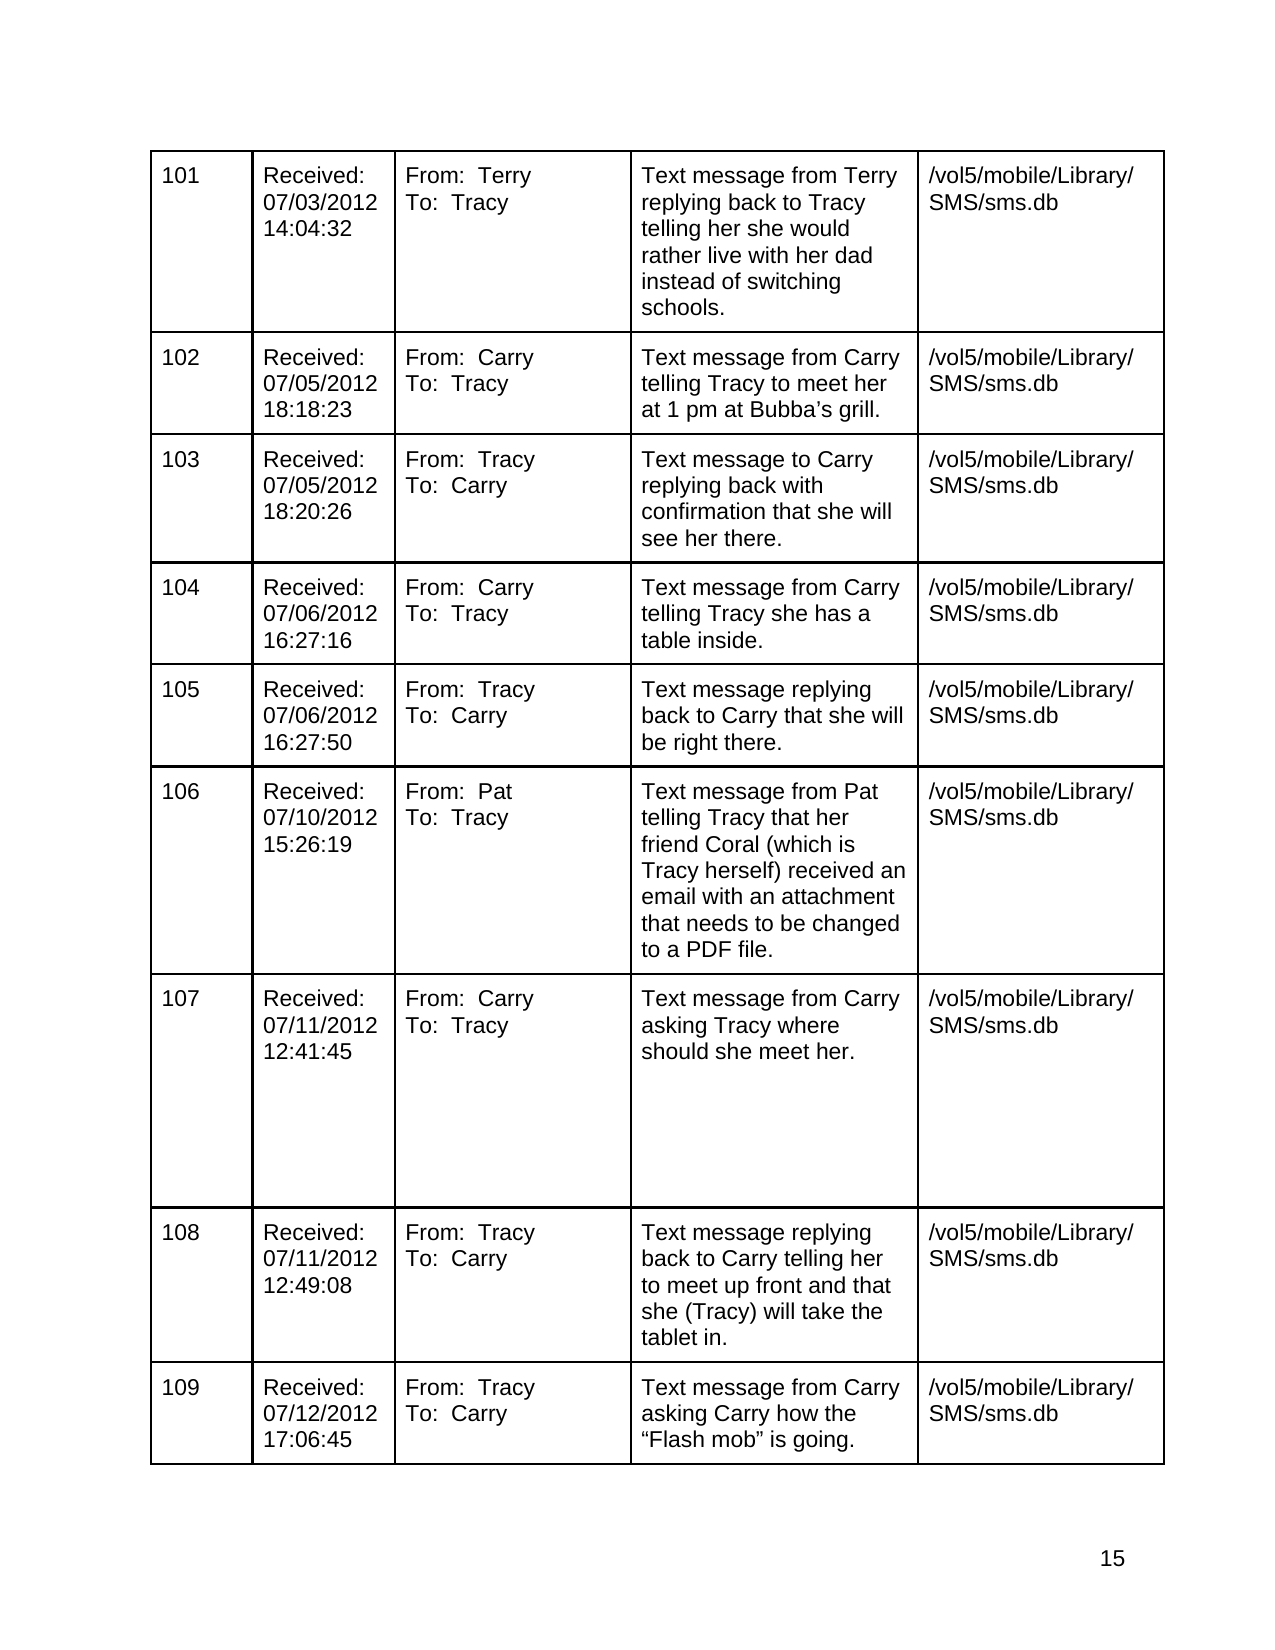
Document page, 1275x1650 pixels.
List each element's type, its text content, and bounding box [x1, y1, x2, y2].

table_cell 107 [152, 975, 251, 1206]
table_cell Text message replying back to Carry that she will be right there. [632, 665, 917, 765]
table_cell From: Carry To: Tracy [396, 975, 630, 1206]
table_cell 102 [152, 333, 251, 433]
table_cell /vol5/mobile/Library/SMS/sms.db [919, 1363, 1163, 1463]
table_cell 103 [152, 435, 251, 561]
table_cell Received: 07/03/2012 14:04:32 [254, 152, 394, 331]
table_cell Text message from Carry telling Tracy to meet her at 1 pm at Bubba’s grill. [632, 333, 917, 433]
table_cell /vol5/mobile/Library/SMS/sms.db [919, 768, 1163, 973]
table_cell Received: 07/11/2012 12:41:45 [254, 975, 394, 1206]
table_cell From: Tracy To: Carry [396, 665, 630, 765]
table_cell Received: 07/12/2012 17:06:45 [254, 1363, 394, 1463]
table_cell Text message from Pat telling Tracy that her friend Coral (which is Tracy herself) received an email with an attachment that needs to be changed to a PDF file. [632, 768, 917, 973]
table_cell From: Carry To: Tracy [396, 333, 630, 433]
table_cell /vol5/mobile/Library/SMS/sms.db [919, 333, 1163, 433]
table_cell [919, 152, 1163, 331]
table_cell 108 [152, 1209, 251, 1361]
table_cell Received: 07/06/2012 16:27:50 [254, 665, 394, 765]
table_cell 101 [152, 152, 251, 331]
table_cell Text message from Terry replying back to Tracy telling her she would rather live with her dad instead of switching schools. [632, 152, 917, 331]
table_cell 105 [152, 665, 251, 765]
table_cell Received: 07/10/2012 15:26:19 [254, 768, 394, 973]
table_cell /vol5/mobile/Library/SMS/sms.db [919, 435, 1163, 561]
table_cell From: Tracy To: Carry [396, 1209, 630, 1361]
table_cell 109 [152, 1363, 251, 1463]
table_cell Received: 07/11/2012 12:49:08 [254, 1209, 394, 1361]
table_cell 104 [152, 564, 251, 663]
table_cell 106 [152, 768, 251, 973]
table_cell Text message to Carry replying back with confirmation that she will see her there. [632, 435, 917, 561]
table_cell From: Tracy To: Carry [396, 435, 630, 561]
table_cell From: Terry To: Tracy [396, 152, 630, 331]
table_cell Text message from Carry asking Tracy where should she meet her. [632, 975, 917, 1206]
table_cell Received: 07/06/2012 16:27:16 [254, 564, 394, 663]
table_cell Text message from Carry asking Carry how the “Flash mob” is going. [632, 1363, 917, 1463]
table_cell /vol5/mobile/Library/SMS/sms.db [919, 564, 1163, 663]
table_cell Text message replying back to Carry telling her to meet up front and that she (Tracy) will take the tablet in. [632, 1209, 917, 1361]
table_cell From: Pat To: Tracy [396, 768, 630, 973]
table_cell /vol5/mobile/Library/SMS/sms.db [919, 1209, 1163, 1361]
table_cell /vol5/mobile/Library/SMS/sms.db [919, 975, 1163, 1206]
table_cell From: Tracy To: Carry [396, 1363, 630, 1463]
table_cell Text message from Carry telling Tracy she has a table inside. [632, 564, 917, 663]
table_cell From: Carry To: Tracy [396, 564, 630, 663]
table_cell /vol5/mobile/Library/SMS/sms.db [919, 665, 1163, 765]
table_cell Received: 07/05/2012 18:18:23 [254, 333, 394, 433]
table_cell Received: 07/05/2012 18:20:26 [254, 435, 394, 561]
